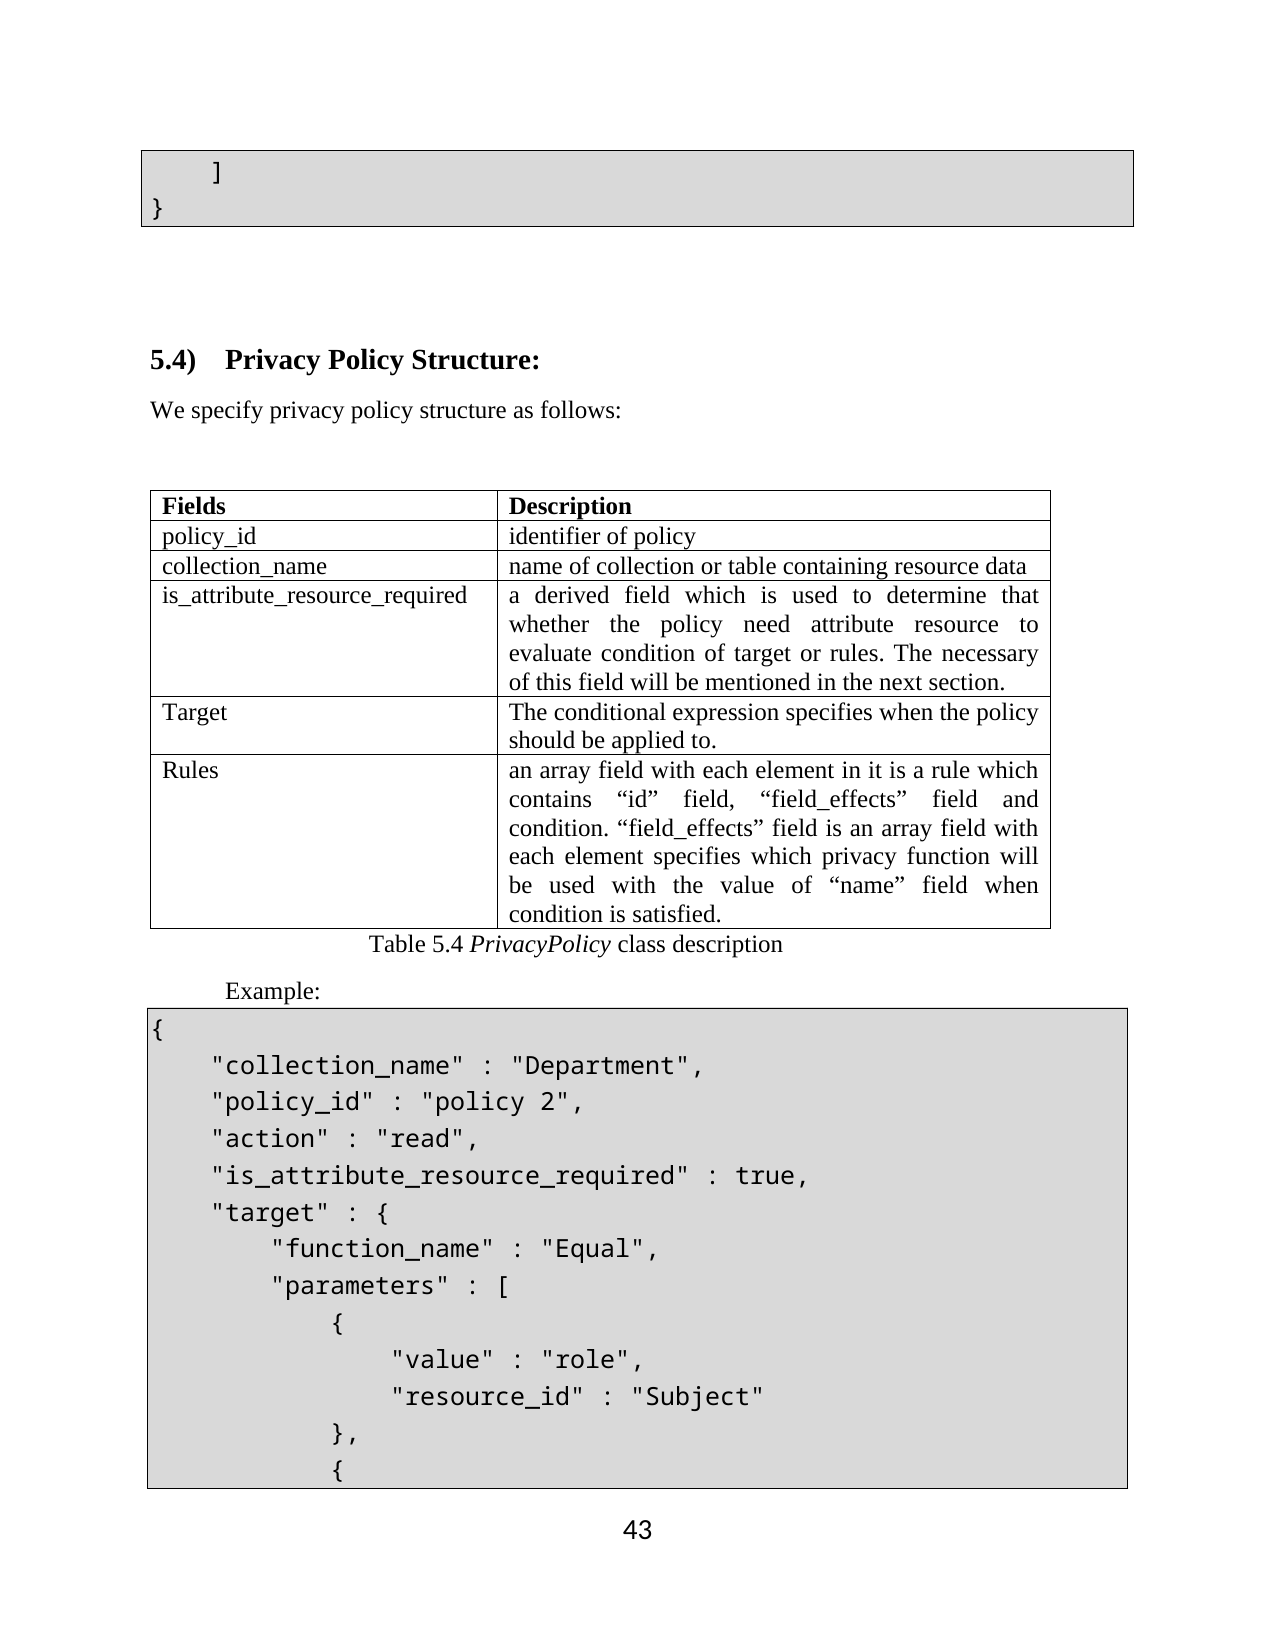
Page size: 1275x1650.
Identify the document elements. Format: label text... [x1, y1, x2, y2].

list "policy_id" : "policy 2", [148, 1081, 1127, 1118]
list } [142, 187, 1133, 226]
table_cell an array field with each element in it is a rule which contains “id” field, “field_effects” field and condition. “field_effects” field is an array field with each element specifies which privacy function will be used with the value of “name” field when condition is satisfied. [498, 755, 1050, 928]
list Example: [225, 976, 1125, 1005]
table_cell The conditional expression specifies when the policy should be applied to. [498, 697, 1050, 754]
list }, [148, 1412, 1127, 1449]
list "is_attribute_resource_required" : true, [148, 1154, 1127, 1191]
table_cell collection_name [151, 551, 497, 579]
table_cell Target [151, 697, 497, 754]
list "parameters" : [ [148, 1265, 1127, 1302]
list "collection_name" : "Department", [148, 1044, 1127, 1081]
list { [148, 1302, 1127, 1338]
table_cell name of collection or table containing resource data [498, 551, 1050, 579]
list "target" : { [148, 1191, 1127, 1228]
text Table 5.4 PrivacyPolicy class description [150, 929, 1125, 957]
list "value" : "role", [148, 1338, 1127, 1375]
table_cell identifier of policy [498, 521, 1050, 550]
list Privacy Policy Structure: [150, 342, 1125, 375]
list { [148, 1449, 1127, 1488]
table_header Description [498, 491, 1050, 520]
list ] [142, 151, 1133, 187]
text We specify privacy policy structure as follows: [150, 395, 1125, 423]
list "resource_id" : "Subject" [148, 1375, 1127, 1412]
table_cell policy_id [151, 521, 497, 550]
table_cell Rules [151, 755, 497, 928]
list { [148, 1009, 1127, 1044]
table_header Fields [151, 491, 497, 520]
list "action" : "read", [148, 1118, 1127, 1154]
table_cell is_attribute_resource_required [151, 581, 497, 696]
table_cell a derived field which is used to determine that whether the policy need attribute resource to evaluate condition of target or rules. The necessary of this field will be mentioned in the next section. [498, 581, 1050, 696]
list "function_name" : "Equal", [148, 1228, 1127, 1265]
